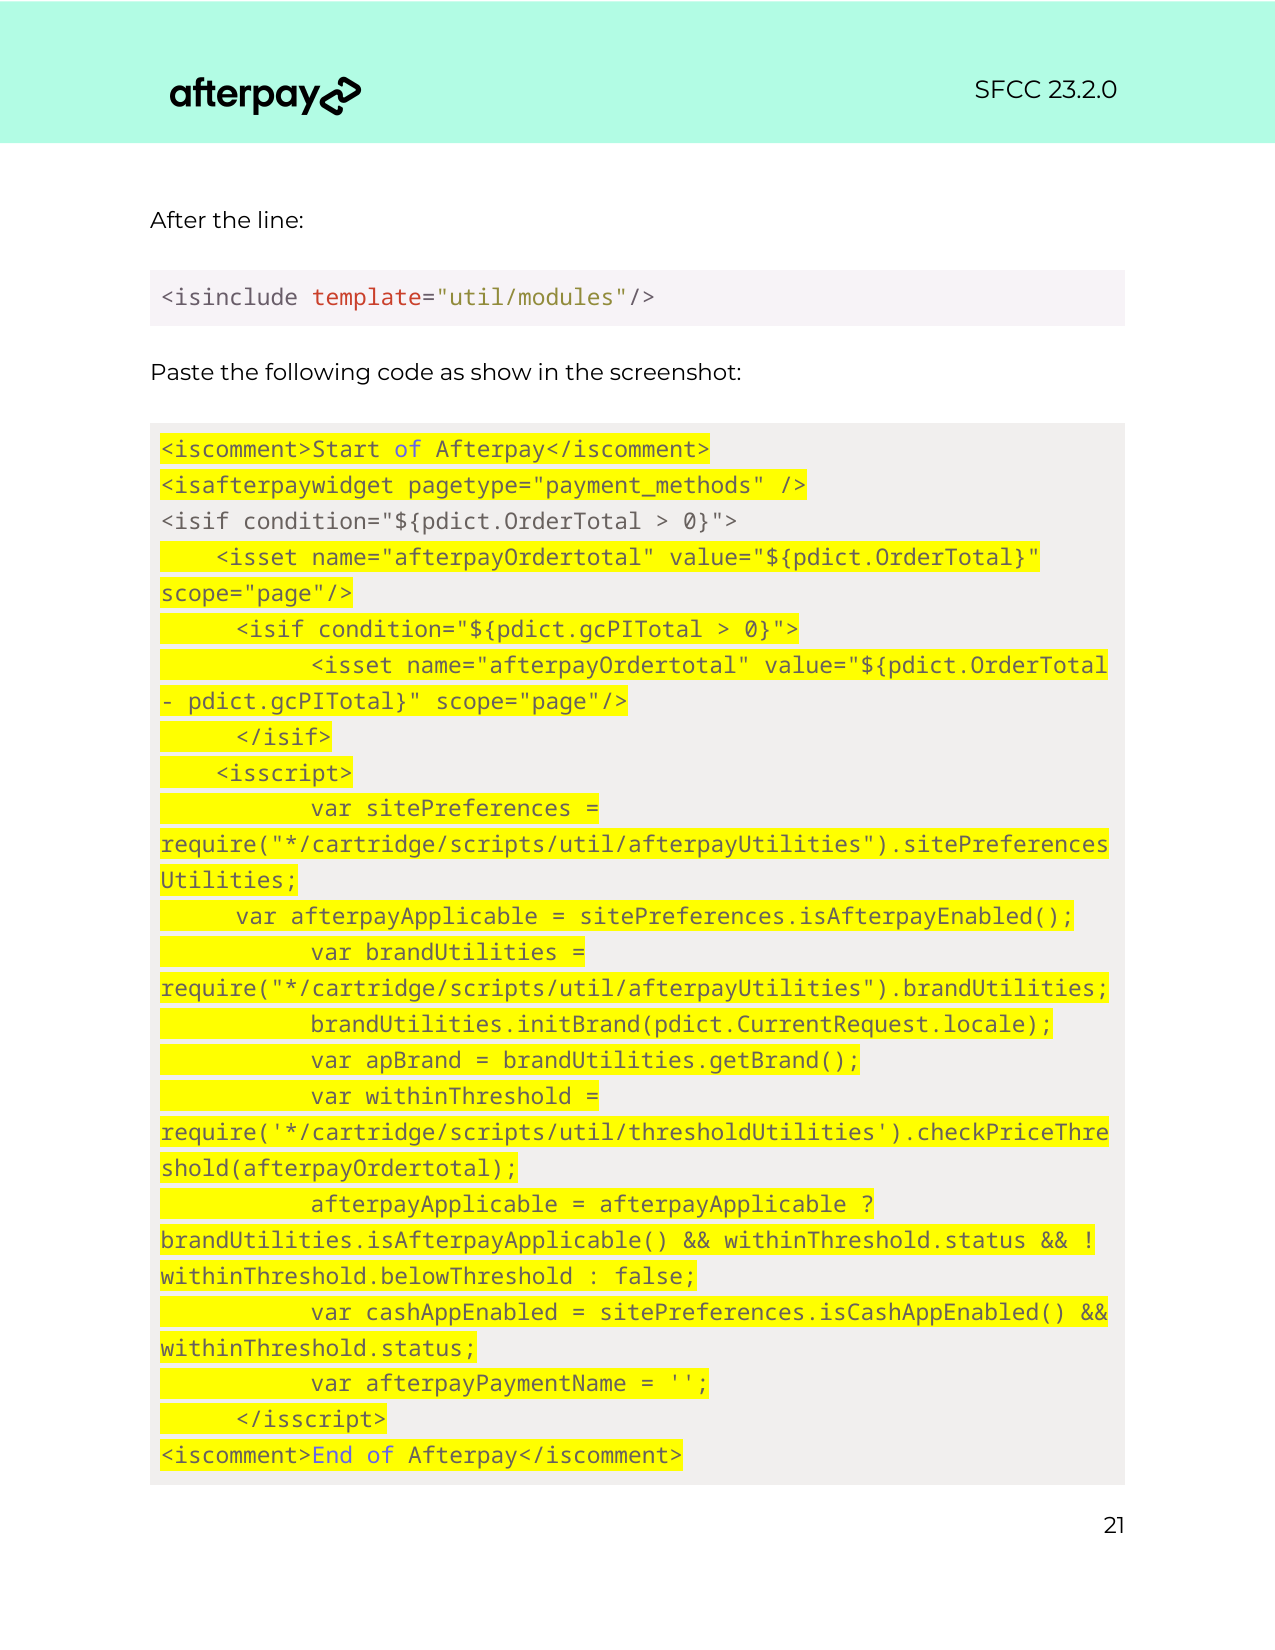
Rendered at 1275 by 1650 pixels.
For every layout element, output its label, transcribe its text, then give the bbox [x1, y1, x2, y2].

table_header <isinclude template="util/modules"/> [150, 270, 1125, 326]
table_header <iscomment>Start of Afterpay</iscomment> <isafterpaywidget pagetype="payment_methods" /> <isif condition="${pdict.OrderTotal > 0}"> <isset name="afterpayOrdertotal" value="${pdict.OrderTotal}" scope="page"/> <isif condition="${pdict.gcPITotal > 0}"> <isset name="afterpayOrdertotal" value="${pdict.OrderTotal - pdict.gcPITotal}" scope="page"/> </isif> <isscript> var sitePreferences = require("*/cartridge/scripts/util/afterpayUtilities").sitePreferencesUtilities; var afterpayApplicable = sitePreferences.isAfterpayEnabled(); var brandUtilities = require("*/cartridge/scripts/util/afterpayUtilities").brandUtilities; brandUtilities.initBrand(pdict.CurrentRequest.locale); var apBrand = brandUtilities.getBrand(); var withinThreshold = require('*/cartridge/scripts/util/thresholdUtilities').checkPriceThreshold(afterpayOrdertotal); afterpayApplicable = afterpayApplicable ? brandUtilities.isAfterpayApplicable() && withinThreshold.status && !withinThreshold.belowThreshold : false; var cashAppEnabled = sitePreferences.isCashAppEnabled() && withinThreshold.status; var afterpayPaymentName = ''; </isscript> <iscomment>End of Afterpay</iscomment> [150, 423, 1125, 1485]
picture [134, 48, 397, 144]
text After the line: [150, 206, 1125, 234]
text Paste the following code as show in the screenshot: [150, 358, 1125, 386]
